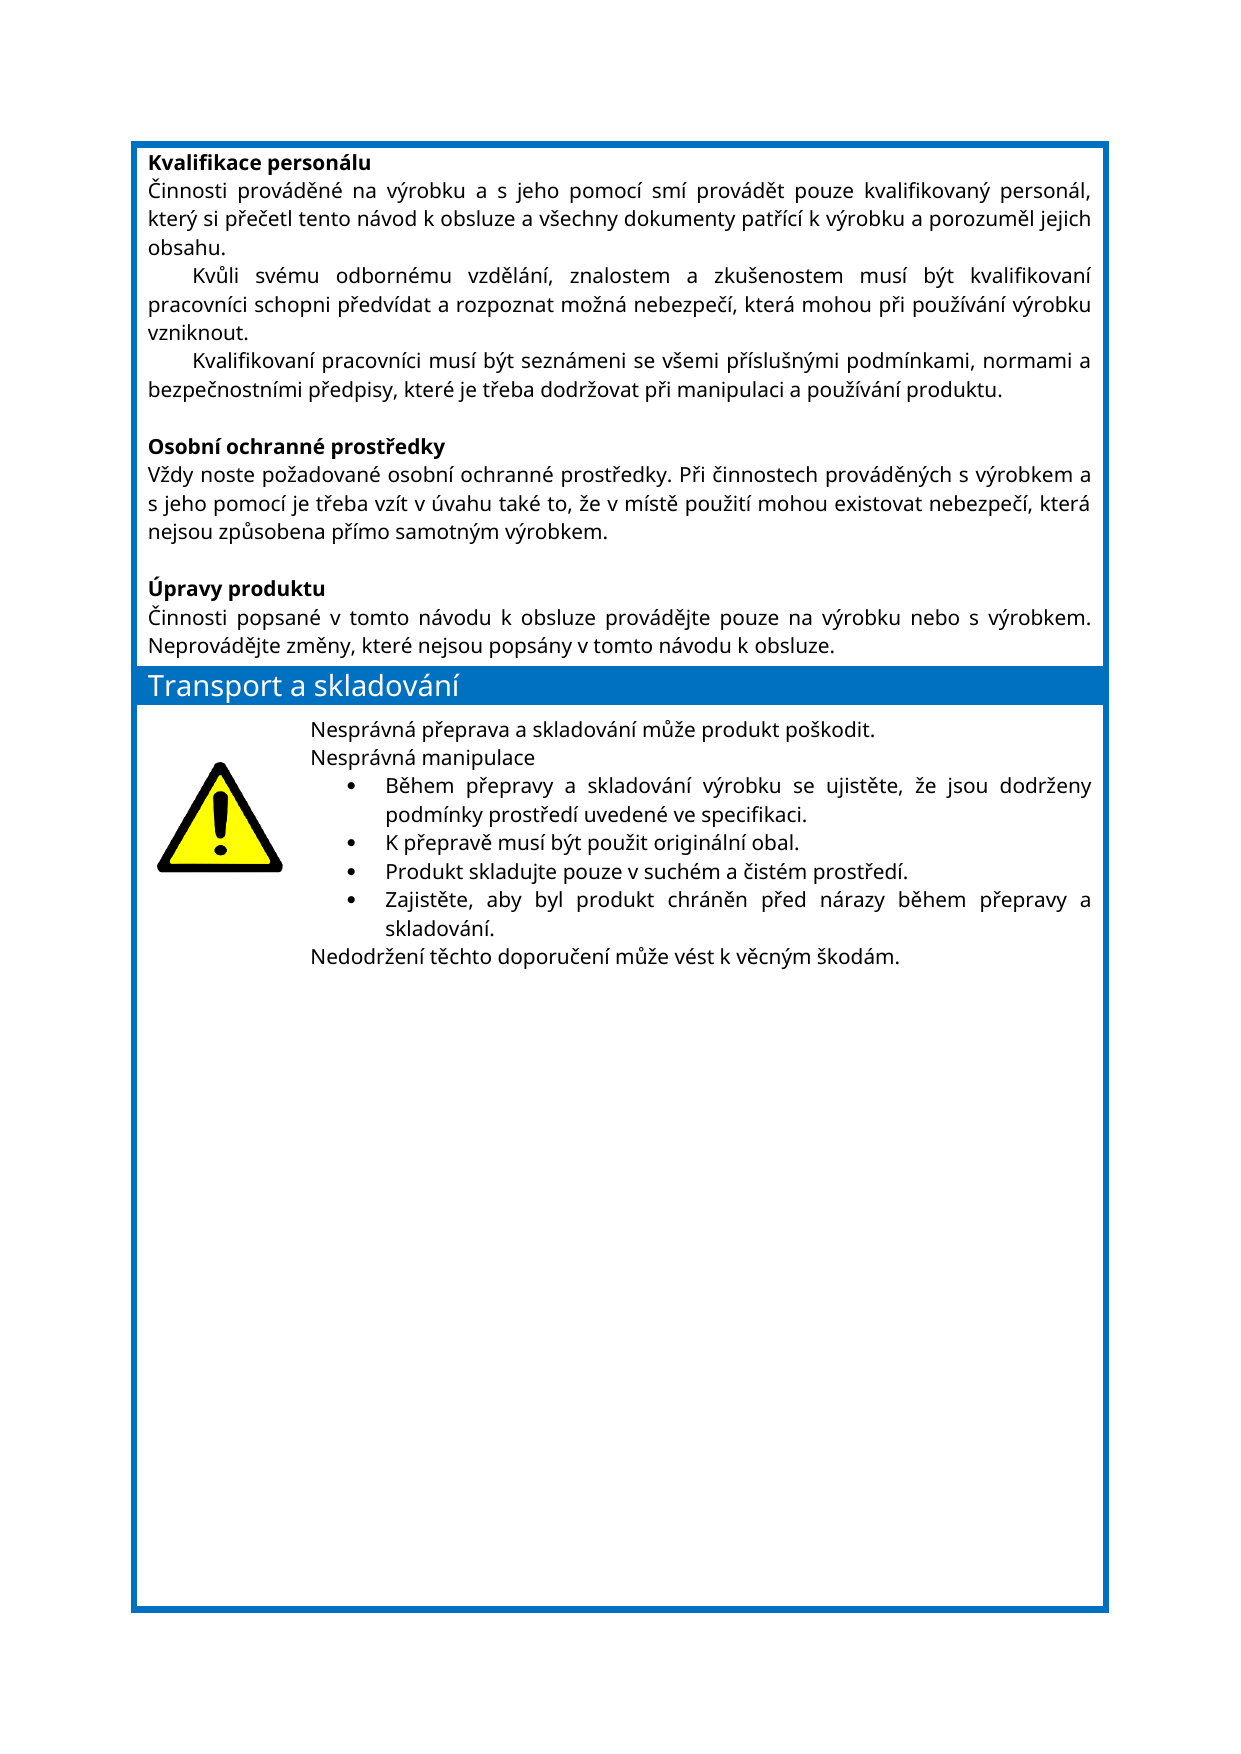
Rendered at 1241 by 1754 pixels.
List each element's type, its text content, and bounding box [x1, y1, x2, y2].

list Zajistěte, aby byl produkt chráněn před nárazy během přepravy a skladování. [348, 885, 1093, 942]
text Osobní ochranné prostředky [148, 432, 1093, 460]
text Úpravy produktu [148, 574, 1093, 603]
list Během přepravy a skladování výrobku se ujistěte, že jsou dodrženy podmínky prostředí uvedené ve specifikaci. [348, 772, 1093, 828]
list Produkt skladujte pouze v suchém a čistém prostředí. [348, 857, 1093, 885]
text Transport a skladování [140, 666, 1101, 705]
text Kvalifikace personálu [148, 148, 1093, 176]
list K přepravě musí být použit originální obal. [348, 828, 1093, 857]
text Činnosti prováděné na výrobku a s jeho pomocí smí provádět pouze kvalifikovaný personál, který si přečetl tento návod k obsluze a všechny dokumenty patřící k výrobku a porozuměl jejich obsahu. [148, 176, 1093, 261]
text Činnosti popsané v tomto návodu k obsluze provádějte pouze na výrobku nebo s výrobkem. Neprovádějte změny, které nejsou popsány v tomto návodu k obsluze. [148, 603, 1093, 659]
text Vždy noste požadované osobní ochranné prostředky. Při činnostech prováděných s výrobkem a s jeho pomocí je třeba vzít v úvahu také to, že v místě použití mohou existovat nebezpečí, která nejsou způsobena přímo samotným výrobkem. [148, 460, 1093, 546]
text Kvalifikovaní pracovníci musí být seznámeni se všemi příslušnými podmínkami, normami a bezpečnostními předpisy, které je třeba dodržovat při manipulaci a používání produktu. [148, 347, 1093, 403]
text Nesprávná manipulace [148, 743, 1093, 772]
text Nesprávná přeprava a skladování může produkt poškodit. [148, 715, 1093, 743]
text Nedodržení těchto doporučení může vést k věcným škodám. [148, 942, 1093, 971]
picture [153, 749, 286, 886]
text Kvůli svému odbornému vzdělání, znalostem a zkušenostem musí být kvalifikovaní pracovníci schopni předvídat a rozpoznat možná nebezpečí, která mohou při používání výrobku vzniknout. [148, 261, 1093, 347]
